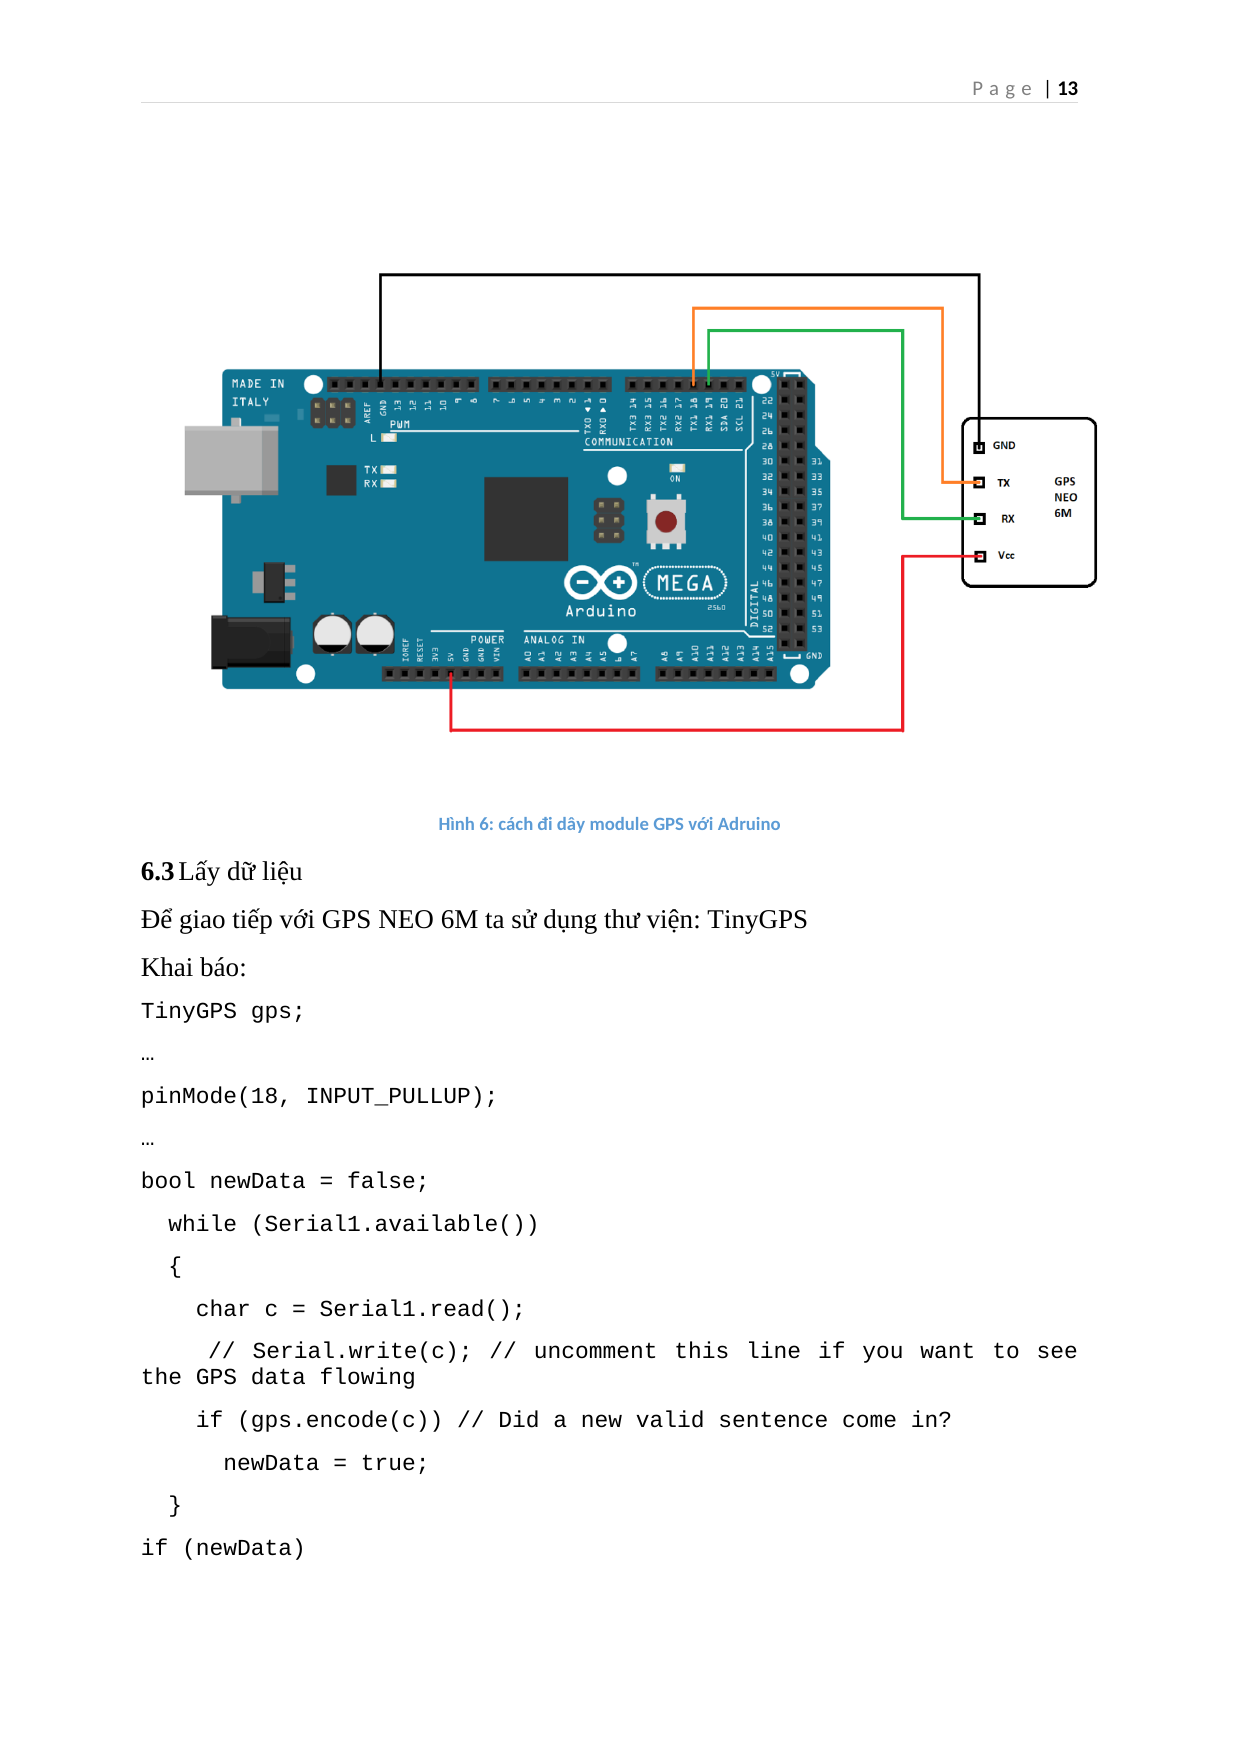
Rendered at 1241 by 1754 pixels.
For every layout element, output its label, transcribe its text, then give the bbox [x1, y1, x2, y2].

text char c = Serial1.read(); [141, 1297, 1078, 1323]
text pinMode(18, INPUT_PULLUP); [141, 1084, 1078, 1110]
text if (newData) [141, 1536, 1078, 1562]
text // Serial.write(c); // uncomment this line if you want to see the GPS data flowing [141, 1340, 1078, 1392]
text TinyGPS gps; [141, 999, 1078, 1025]
text Khai báo: [141, 951, 1078, 982]
text Hình 6: cách đi dây module GPS với Adruino [141, 812, 1078, 835]
text while (Serial1.available()) [141, 1212, 1078, 1238]
picture [184, 150, 1122, 796]
text if (gps.encode(c)) // Did a new valid sentence come in? [141, 1408, 1078, 1434]
text bool newData = false; [141, 1169, 1078, 1195]
text } [141, 1493, 1078, 1519]
list Lấy dữ liệu [141, 856, 1078, 887]
text … [141, 1042, 1078, 1067]
text … [141, 1127, 1078, 1153]
text newData = true; [141, 1451, 1078, 1477]
text Để giao tiếp với GPS NEO 6M ta sử dụng thư viện: TinyGPS [141, 903, 1078, 934]
text { [141, 1254, 1078, 1281]
